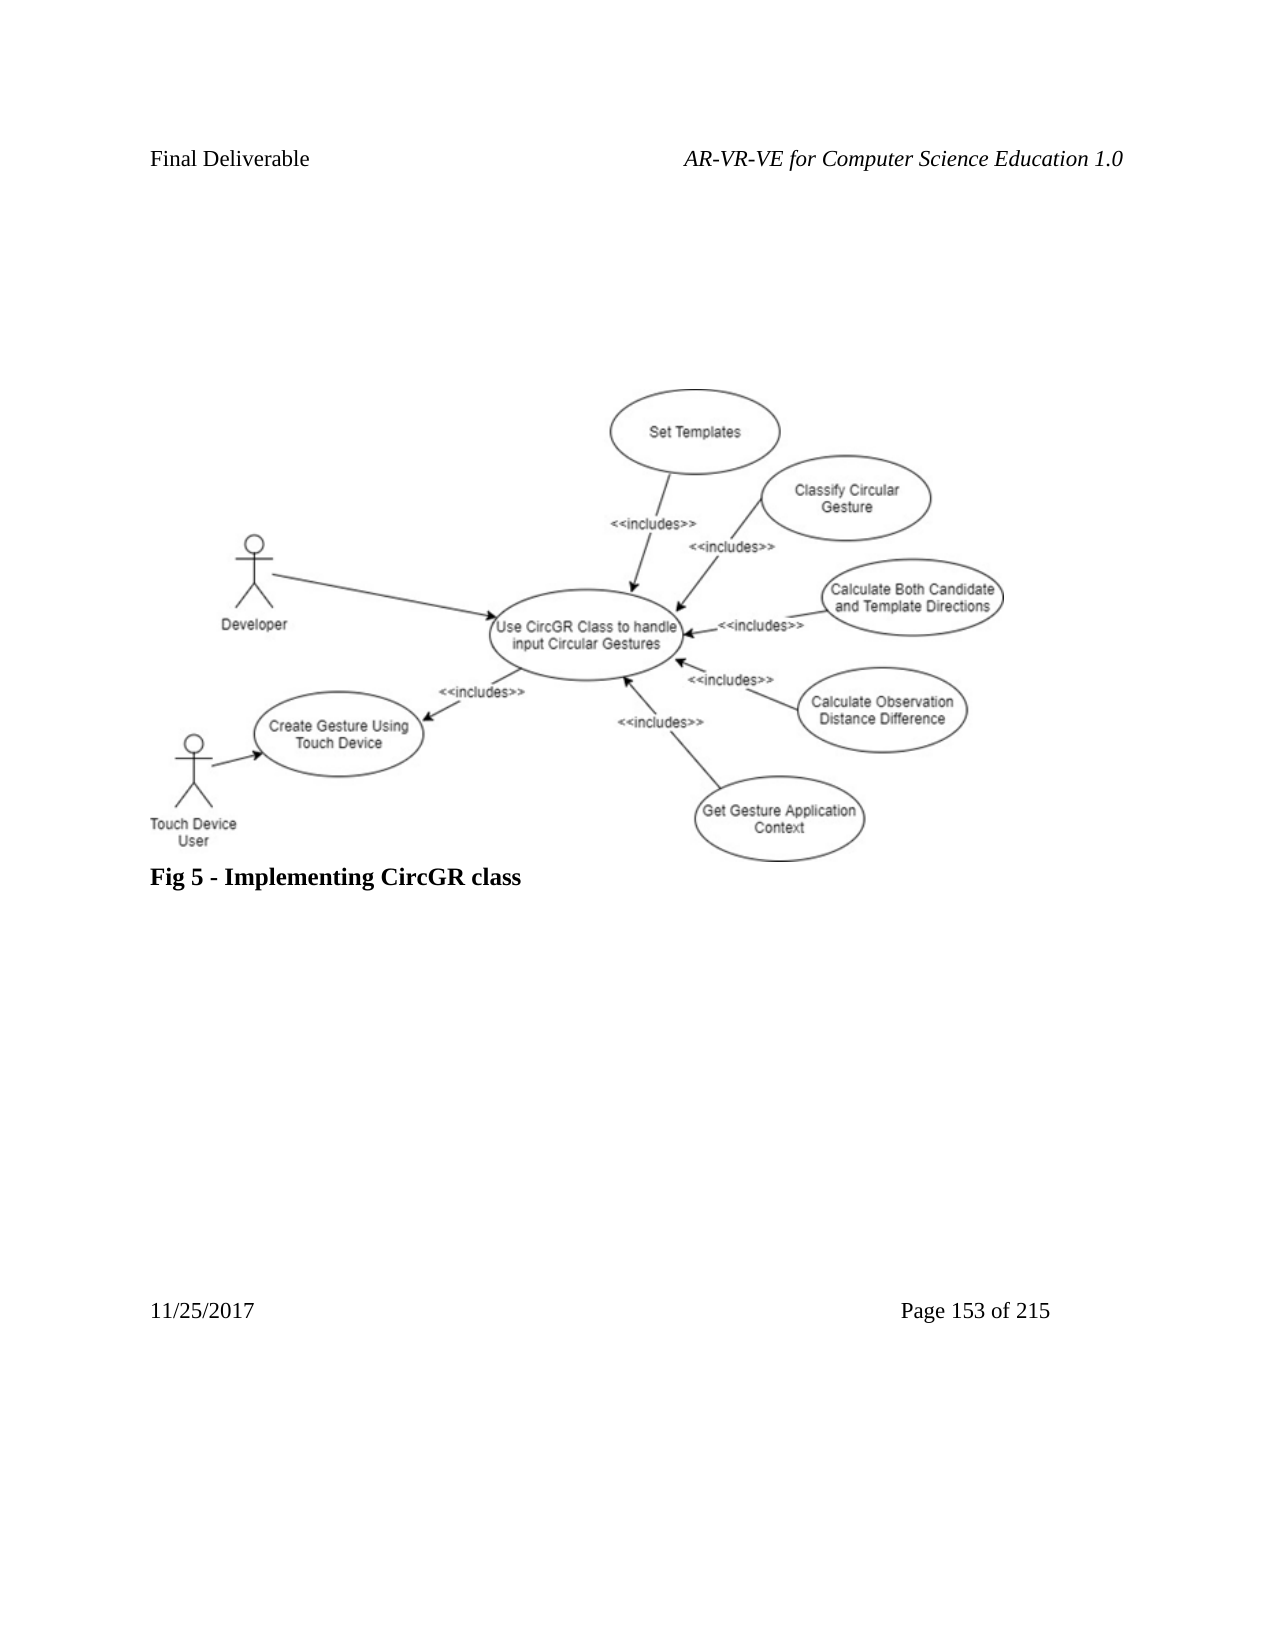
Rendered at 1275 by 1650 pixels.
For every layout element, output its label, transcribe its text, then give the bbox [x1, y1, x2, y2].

text Fig 5 - Implementing CircGR class [150, 862, 1125, 891]
picture [150, 389, 1004, 862]
